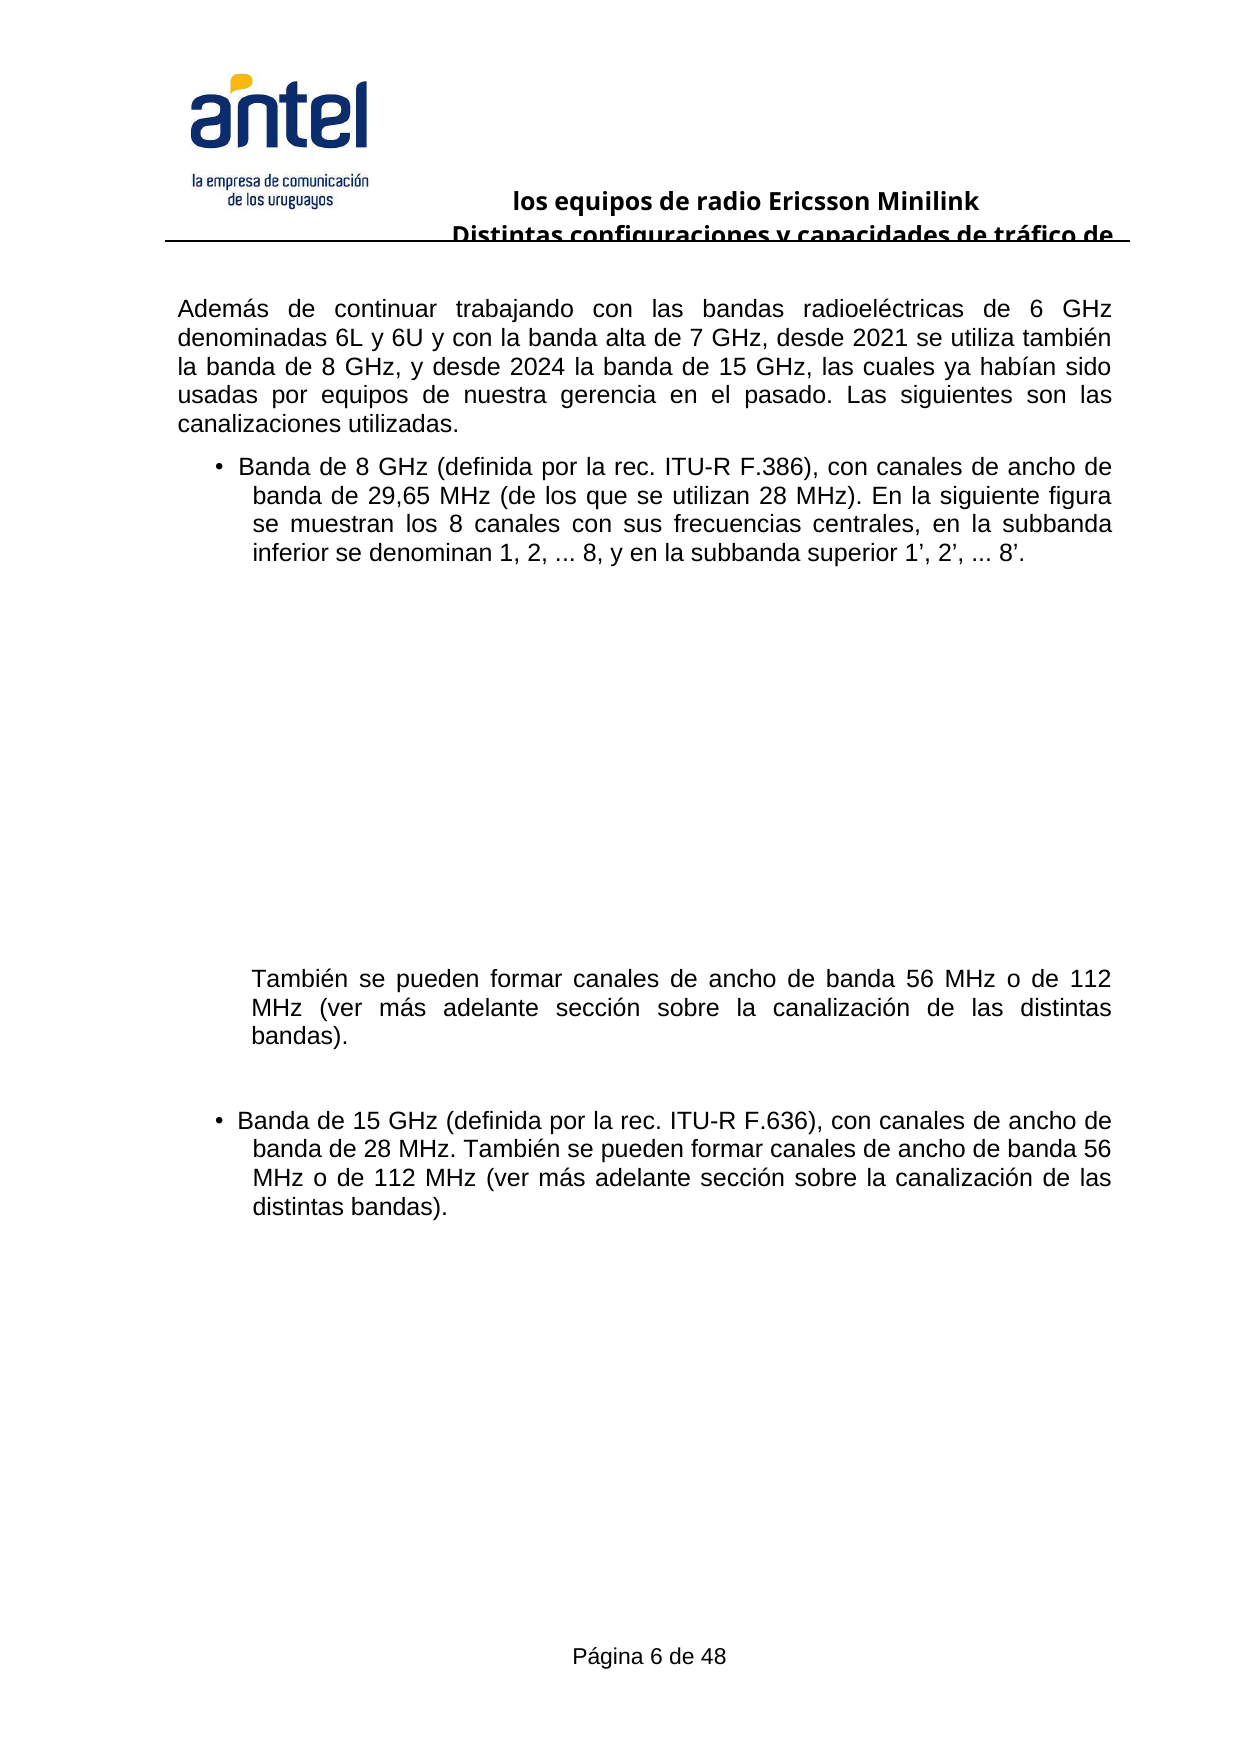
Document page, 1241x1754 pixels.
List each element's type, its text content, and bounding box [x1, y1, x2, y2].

text Página 6 de 48 [150, 1639, 726, 1671]
text • Banda de 15 GHz (definida por la rec. ITU-R F.636), con canales de ancho de banda de 28 MHz. También se pueden formar canales de ancho de banda 56 MHz o de 112 MHz (ver más adelante sección sobre la canalización de las distintas bandas). [215, 1106, 1114, 1221]
text También se pueden formar canales de ancho de banda 56 MHz o de 112 MHz (ver más adelante sección sobre la canalización de las distintas bandas). [251, 964, 1114, 1051]
table_header los equipos de radio Ericsson Minilink Distintas configuraciones y capacidades de tráfico de Texto: Ing. Juan Carlos Sturzenegger Marzo de 2024 [165, 74, 1130, 240]
text • Banda de 8 GHz (definida por la rec. ITU-R F.386), con canales de ancho de banda de 29,65 MHz (de los que se utilizan 28 MHz). En la siguiente figura se muestran los 8 canales con sus frecuencias centrales, en la subbanda inferior se denominan 1, 2, ... 8, y en la subbanda superior 1’, 2’, ... 8’. [215, 453, 1114, 567]
text Además de continuar trabajando con las bandas radioeléctricas de 6 GHz denominadas 6L y 6U y con la banda alta de 7 GHz, desde 2021 se utiliza también la banda de 8 GHz, y desde 2024 la banda de 15 GHz, las cuales ya habían sido usadas por equipos de nuestra gerencia en el pasado. Las siguientes son las canalizaciones utilizadas. [177, 294, 1114, 438]
picture [190, 73, 369, 211]
